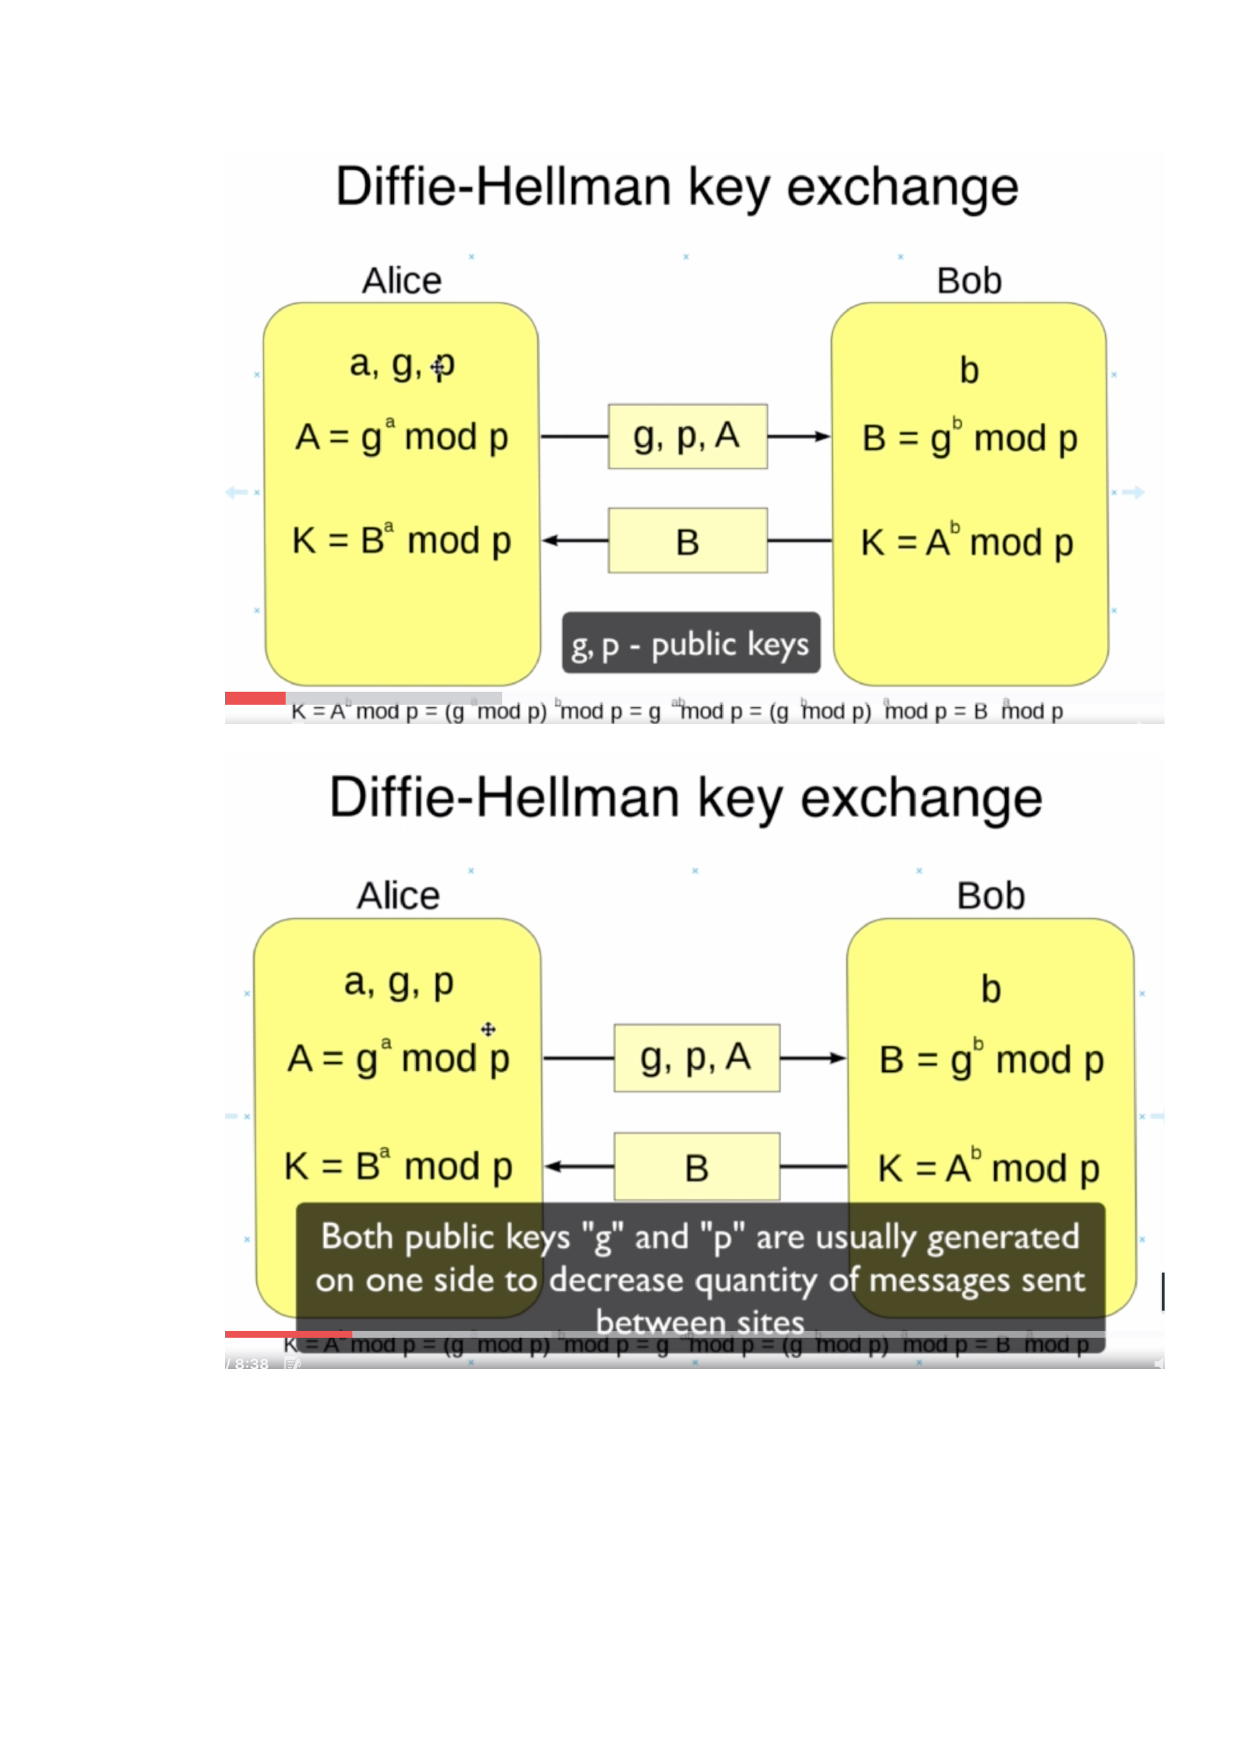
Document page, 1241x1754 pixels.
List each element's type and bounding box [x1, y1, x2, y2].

picture [225, 754, 1165, 1369]
picture [225, 150, 1165, 724]
